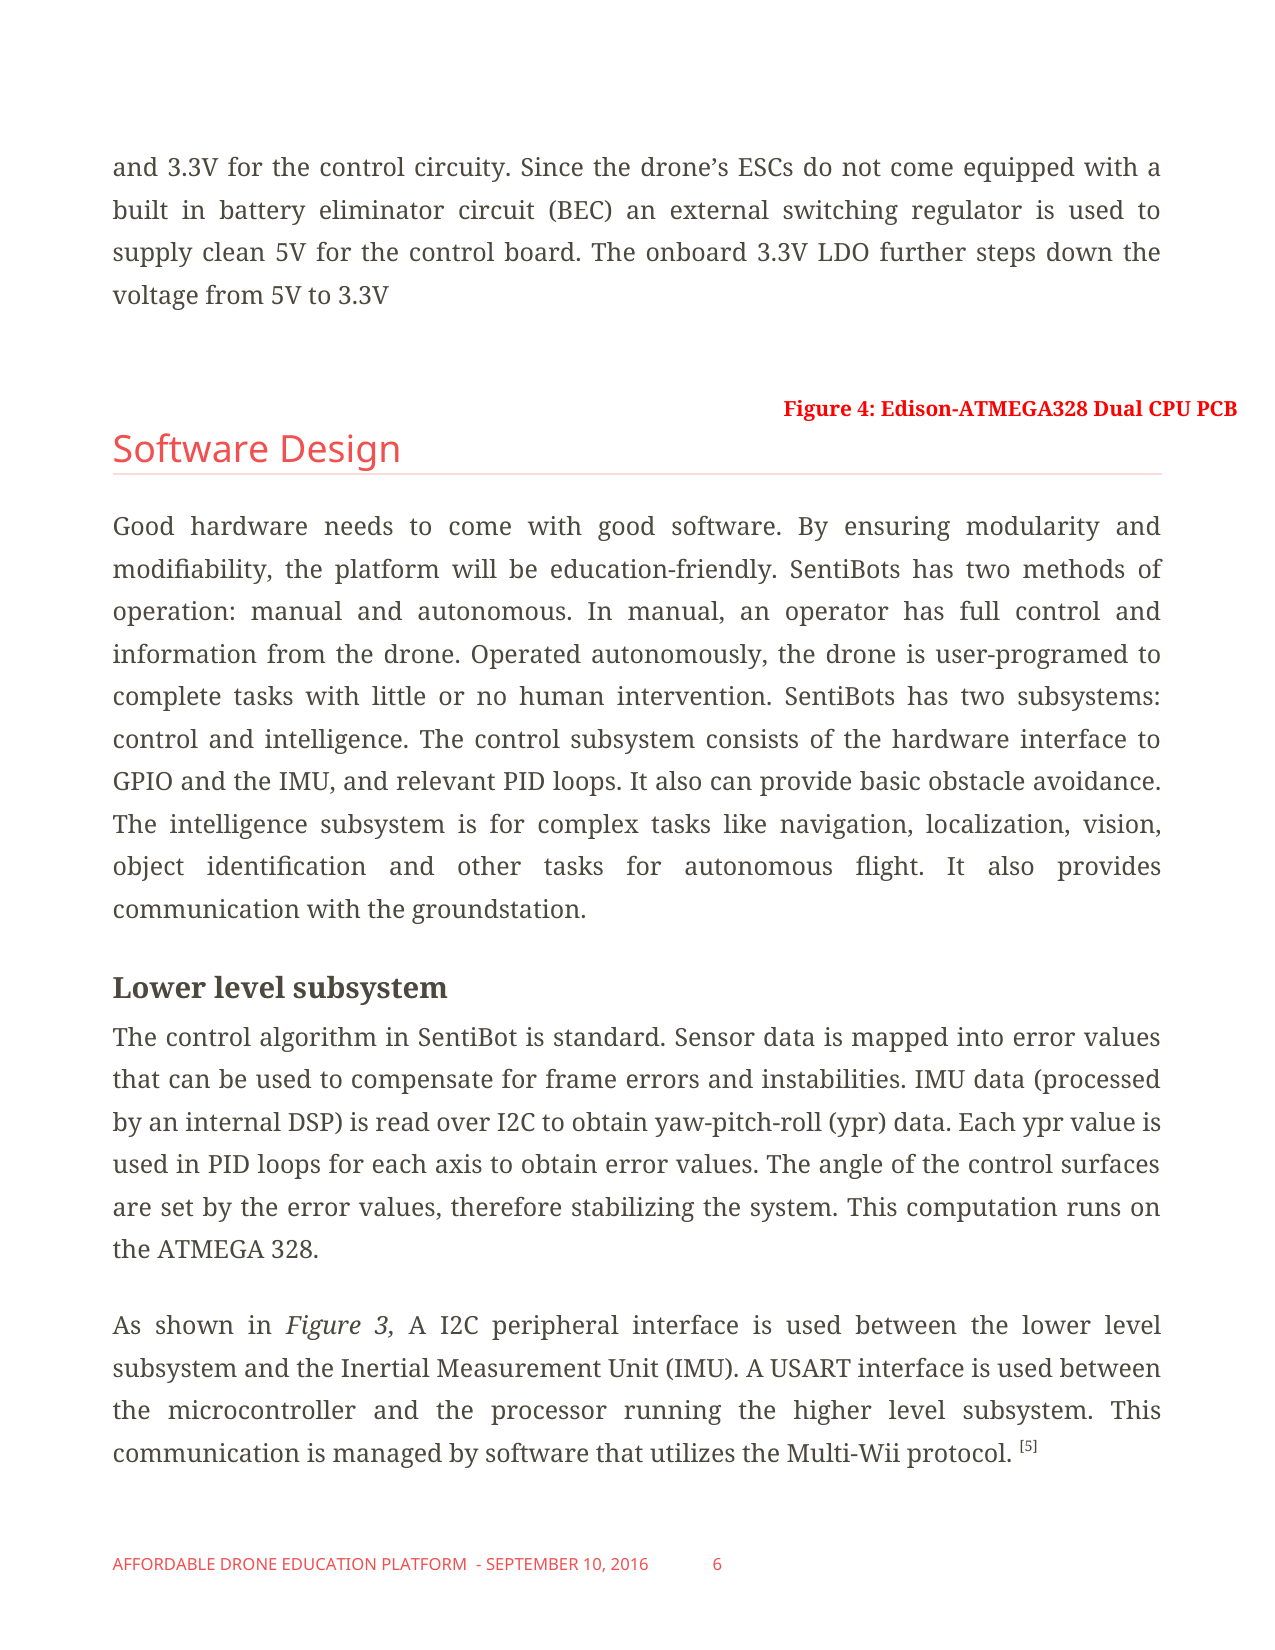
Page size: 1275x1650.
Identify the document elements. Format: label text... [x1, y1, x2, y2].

text As shown in Figure 3, A I2C peripheral interface is used between the lower level subsystem and the Inertial Measurement Unit (IMU). A USART interface is used between the microcontroller and the processor running the higher level subsystem. This communication is managed by software that utilizes the Multi-Wii protocol. [5] [112, 1308, 1162, 1469]
text Good hardware needs to come with good software. By ensuring modularity and modifiability, the platform will be education-friendly. SentiBots has two methods of operation: manual and autonomous. In manual, an operator has full control and information from the drone. Operated autonomously, the drone is user-programed to complete tasks with little or no human intervention. SentiBots has two subsystems: control and intelligence. The control subsystem consists of the hardware interface to GPIO and the IMU, and relevant PID loops. It also can provide basic obstacle avoidance. The intelligence subsystem is for complex tasks like navigation, localization, vision, object identification and other tasks for autonomous flight. It also provides communication with the groundstation. [112, 509, 1162, 925]
text The control algorithm in SentiBot is standard. Sensor data is mapped into error values that can be used to compensate for frame errors and instabilities. IMU data (processed by an internal DSP) is read over I2C to obtain yaw-pitch-roll (ypr) data. Each ypr value is used in PID loops for each axis to obtain error values. The angle of the control surfaces are set by the error values, therefore stabilizing the system. This computation runs on the ATMEGA 328. [112, 1019, 1162, 1266]
subtitle Software Design [112, 422, 1162, 475]
subtitle Lower level subsystem [112, 967, 1162, 1007]
